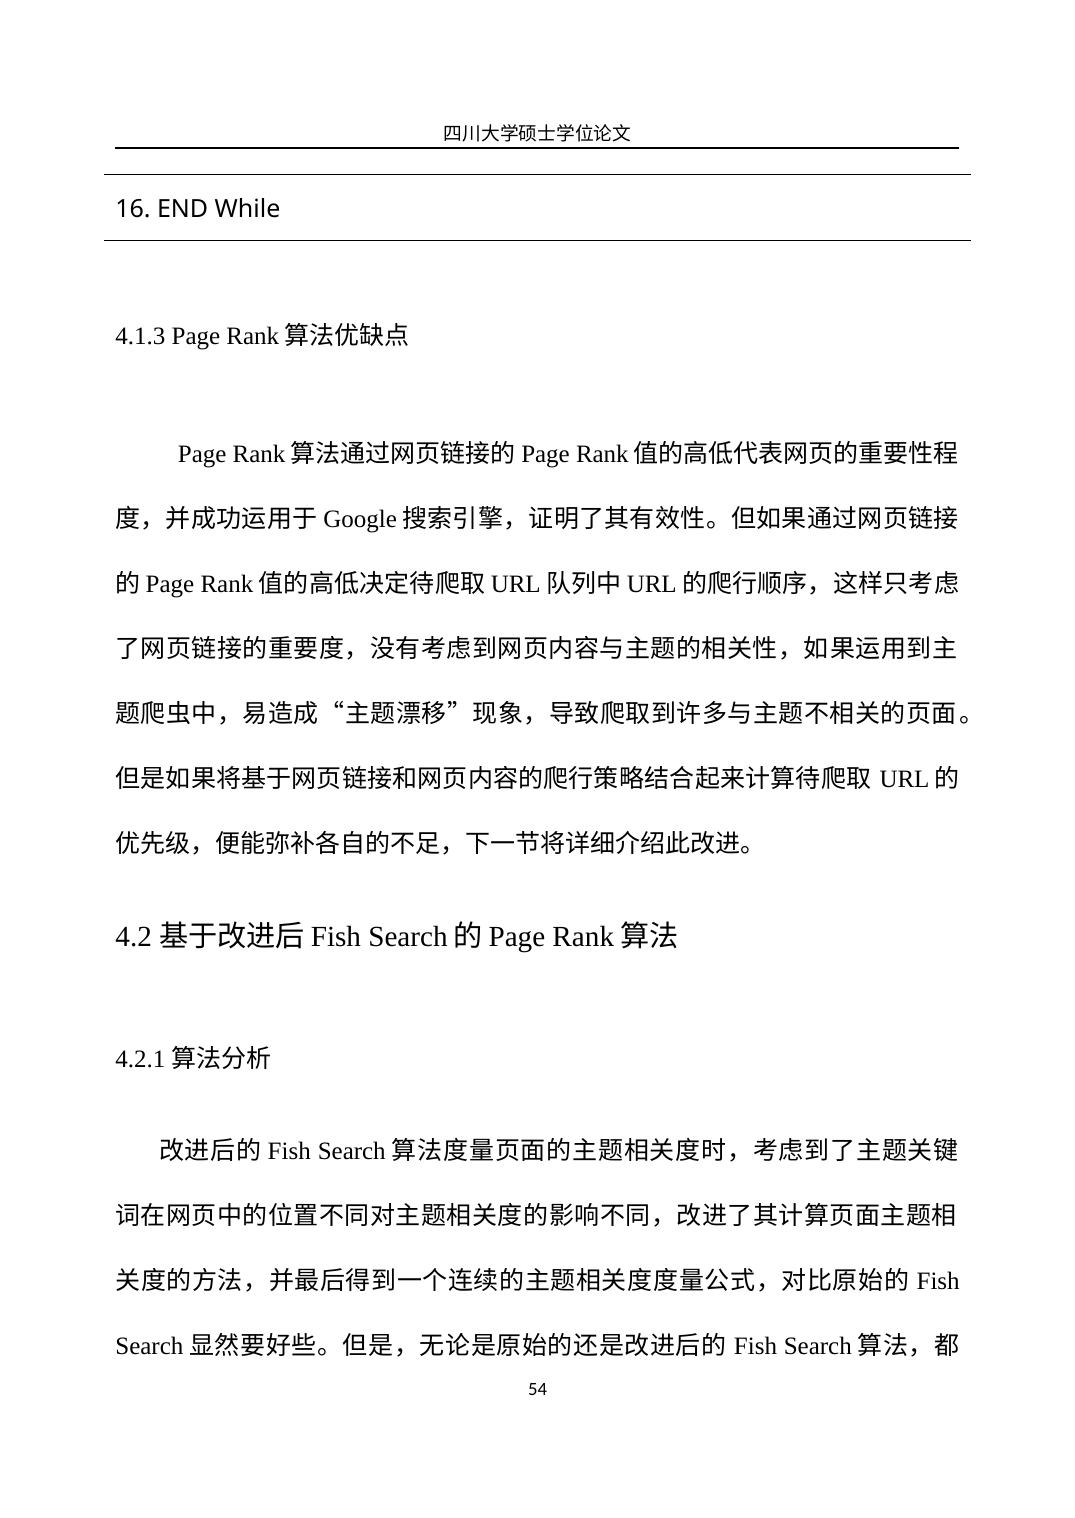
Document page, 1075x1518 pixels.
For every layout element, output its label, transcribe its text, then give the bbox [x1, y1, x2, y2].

subtitle 4.2.1 算法分析 [115, 1024, 959, 1089]
subtitle 4.1.3 Page Rank算法优缺点 [115, 301, 959, 366]
subtitle 4.2 基于改进后Fish Search的Page Rank算法 [115, 901, 959, 966]
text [115, 1116, 959, 1376]
text Page Rank算法通过网页链接的Page Rank值的高低代表网页的重要性程度，并成功运用于Google搜索引擎，证明了其有效性。但如果通过网页链接的Page Rank值的高低决定待爬取URL队列中URL的爬行顺序，这样只考虑了网页链接的重要度，没有考虑到网页内容与主题的相关性，如果运用到主题爬虫中，易造成“主题漂移”现象，导致爬取到许多与主题不相关的页面。但是如果将基于网页链接和网页内容的爬行策略结合起来计算待爬取URL的优先级，便能弥补各自的不足，下一节将详细介绍此改进。 [115, 419, 959, 874]
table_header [104, 175, 971, 240]
